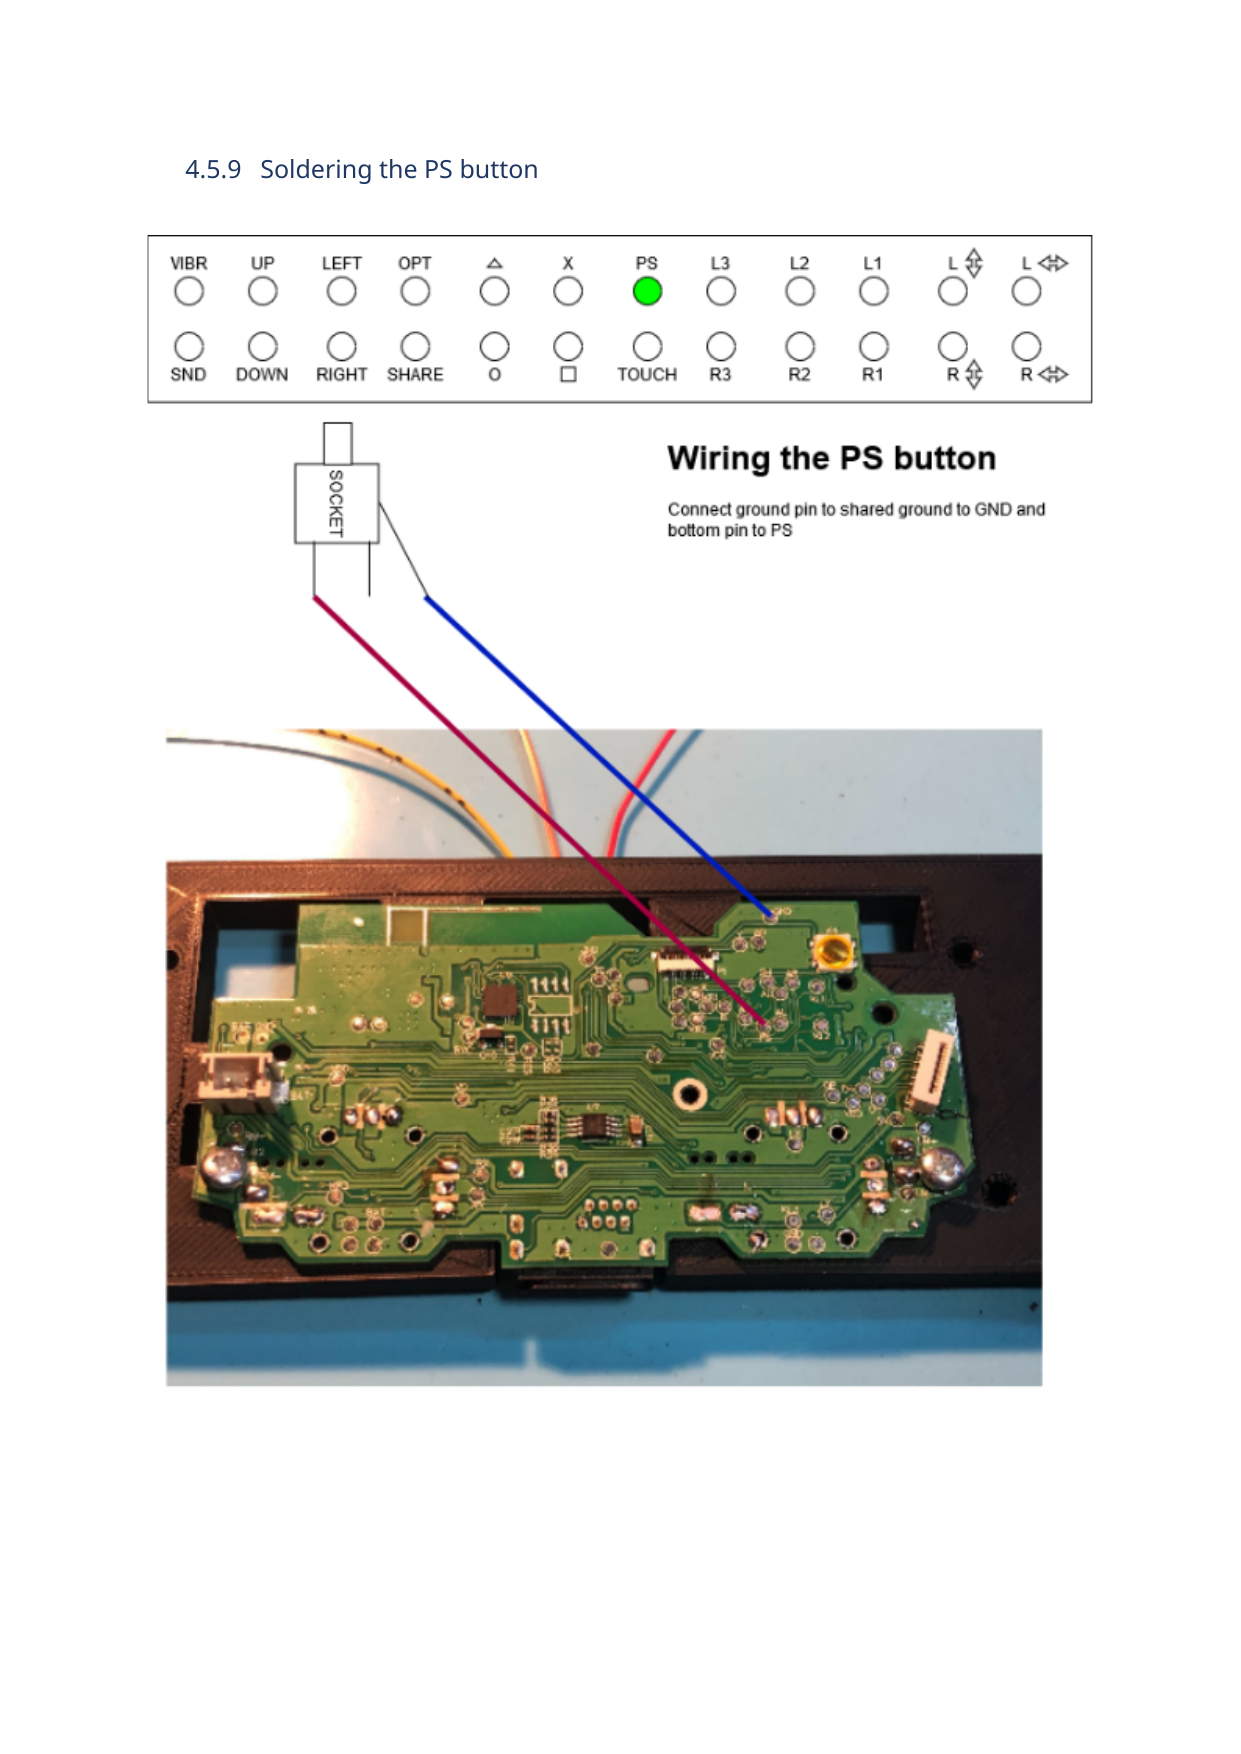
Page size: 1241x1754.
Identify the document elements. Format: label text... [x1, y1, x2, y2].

picture [147, 235, 1093, 1388]
subtitle Soldering the PS button [185, 152, 1093, 186]
